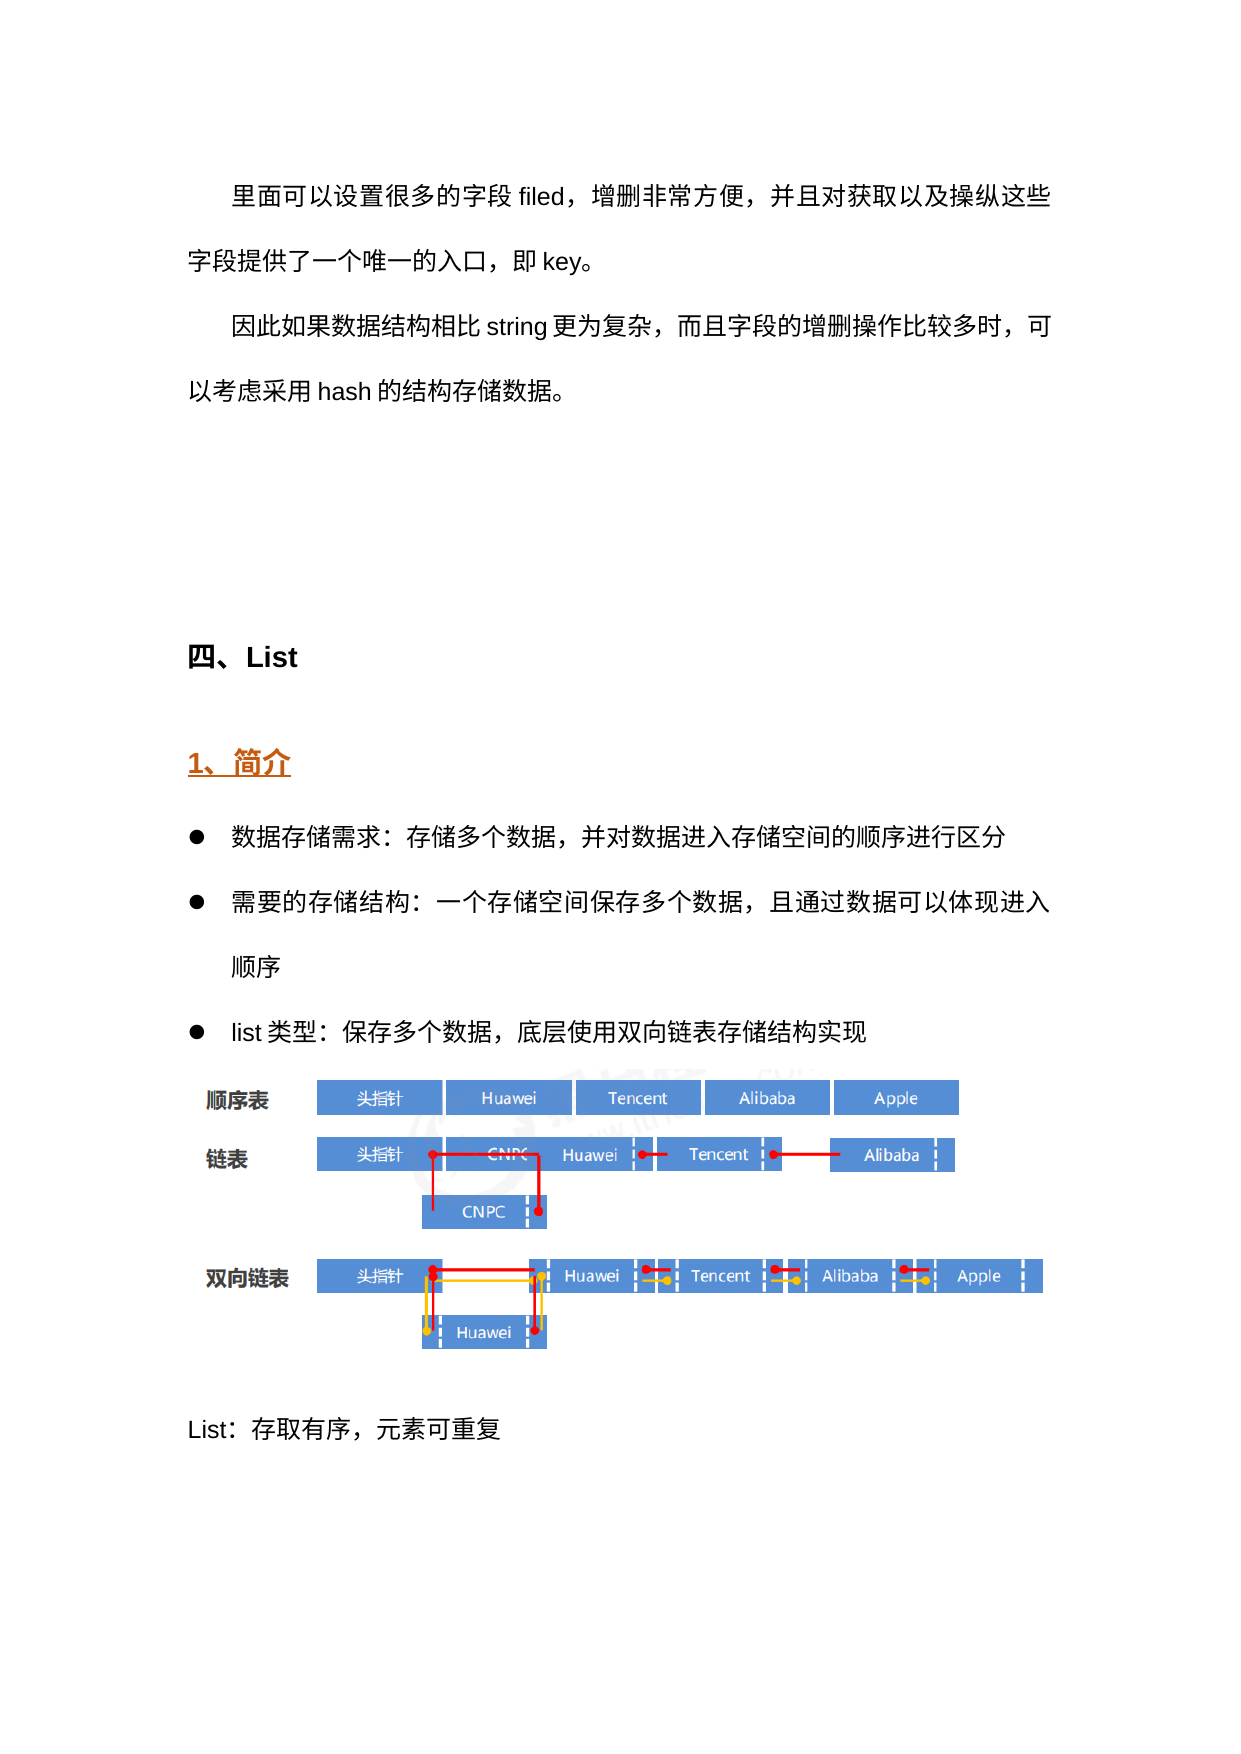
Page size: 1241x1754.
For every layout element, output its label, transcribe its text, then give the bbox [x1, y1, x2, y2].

list 数据存储需求：存储多个数据，并对数据进入存储空间的顺序进行区分 [187, 803, 1053, 868]
list list类型：保存多个数据，底层使用双向链表存储结构实现 [187, 998, 1053, 1063]
text 因此如果数据结构相比string更为复杂，而且字段的增删操作比较多时，可以考虑采用hash的结构存储数据。 [187, 292, 1053, 422]
list 需要的存储结构：一个存储空间保存多个数据，且通过数据可以体现进入顺序 [187, 868, 1053, 998]
subtitle 1、简介 [187, 728, 1053, 793]
subtitle 四、List [187, 622, 1053, 687]
picture [187, 1069, 1053, 1356]
text 里面可以设置很多的字段filed，增删非常方便，并且对获取以及操纵这些字段提供了一个唯一的入口，即key。 [187, 162, 1053, 292]
text List：存取有序，元素可重复 [187, 1395, 1053, 1460]
